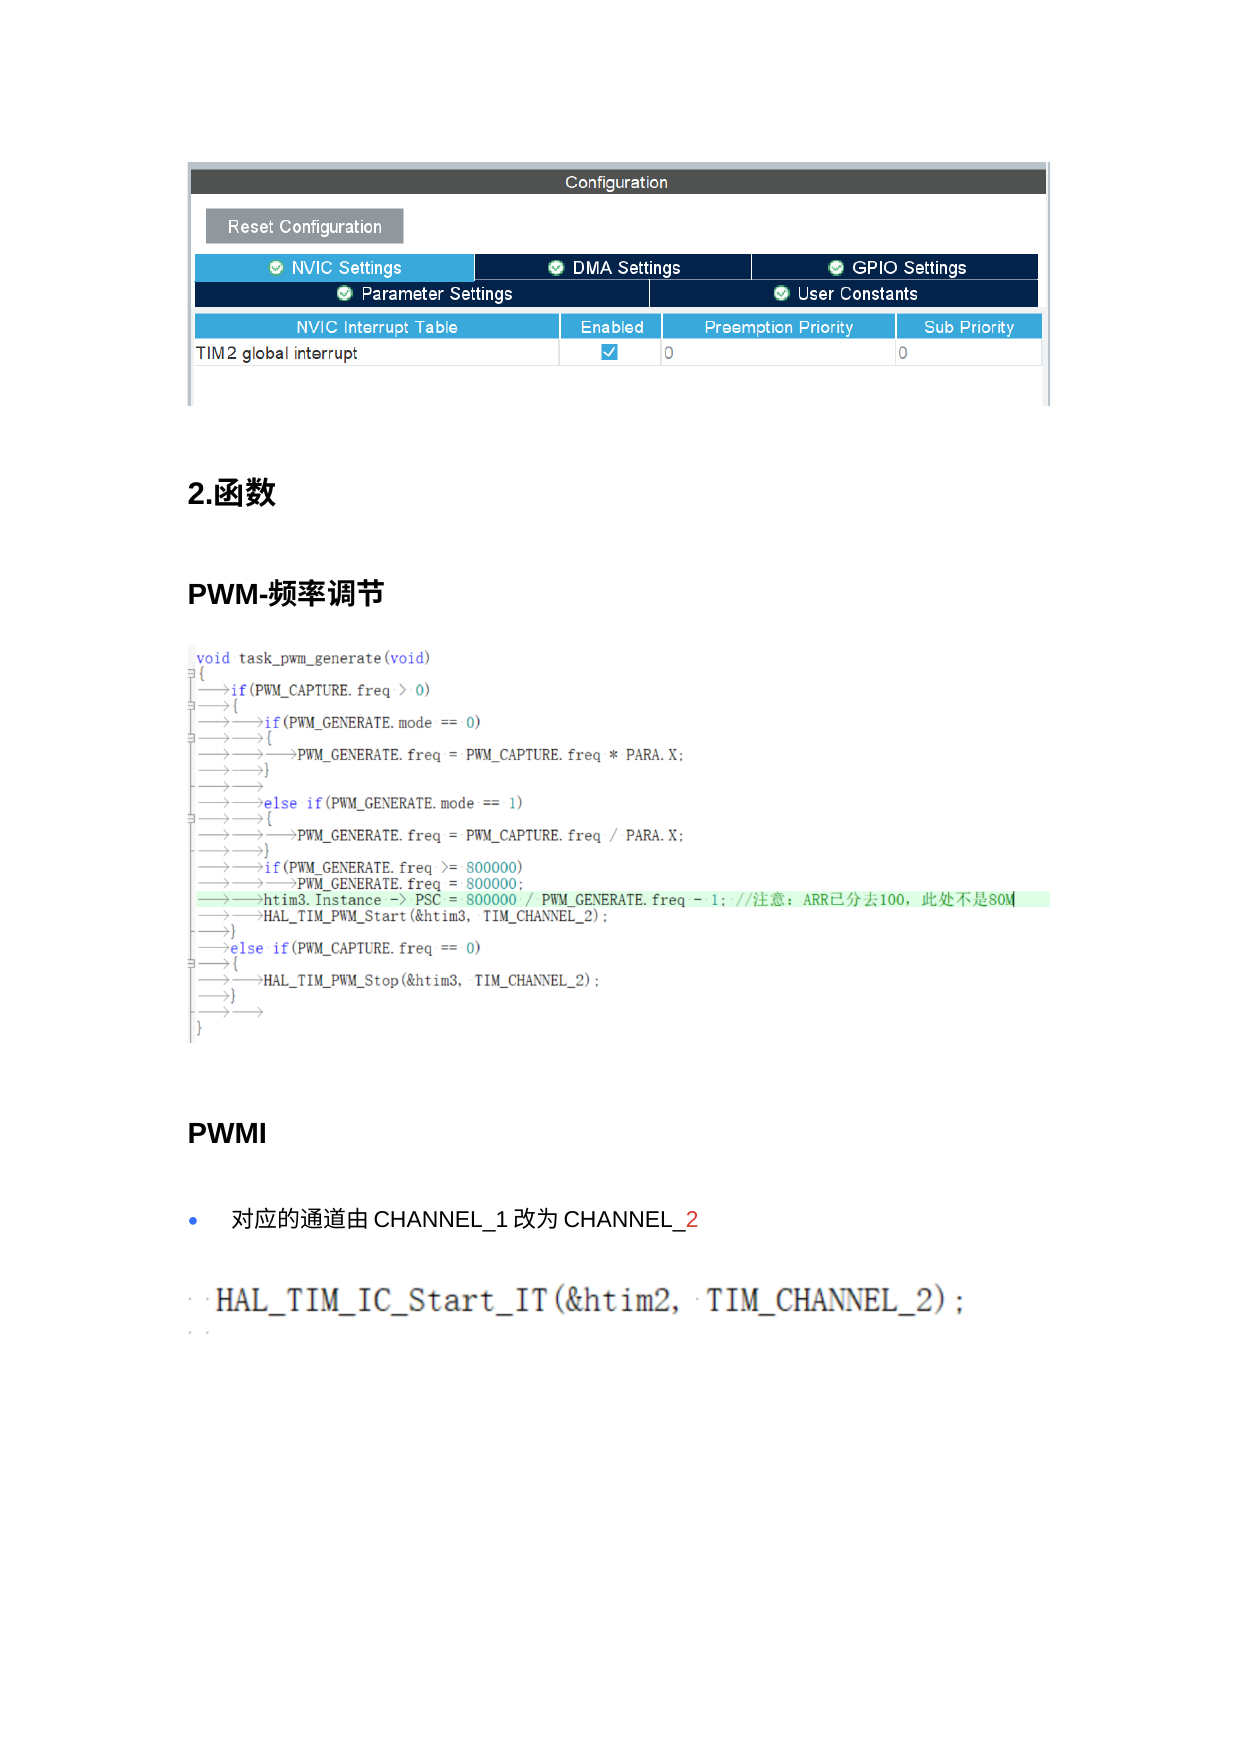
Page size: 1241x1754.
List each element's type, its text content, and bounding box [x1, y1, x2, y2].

picture [187, 162, 1050, 406]
text PWMI [187, 1100, 1053, 1165]
text 2.函数 [187, 458, 1053, 523]
list 对应的通道由CHANNEL_1改为CHANNEL_2 [187, 1184, 1053, 1249]
picture [187, 645, 1050, 1043]
picture [187, 1268, 1050, 1341]
text PWM-频率调节 [187, 559, 1053, 624]
